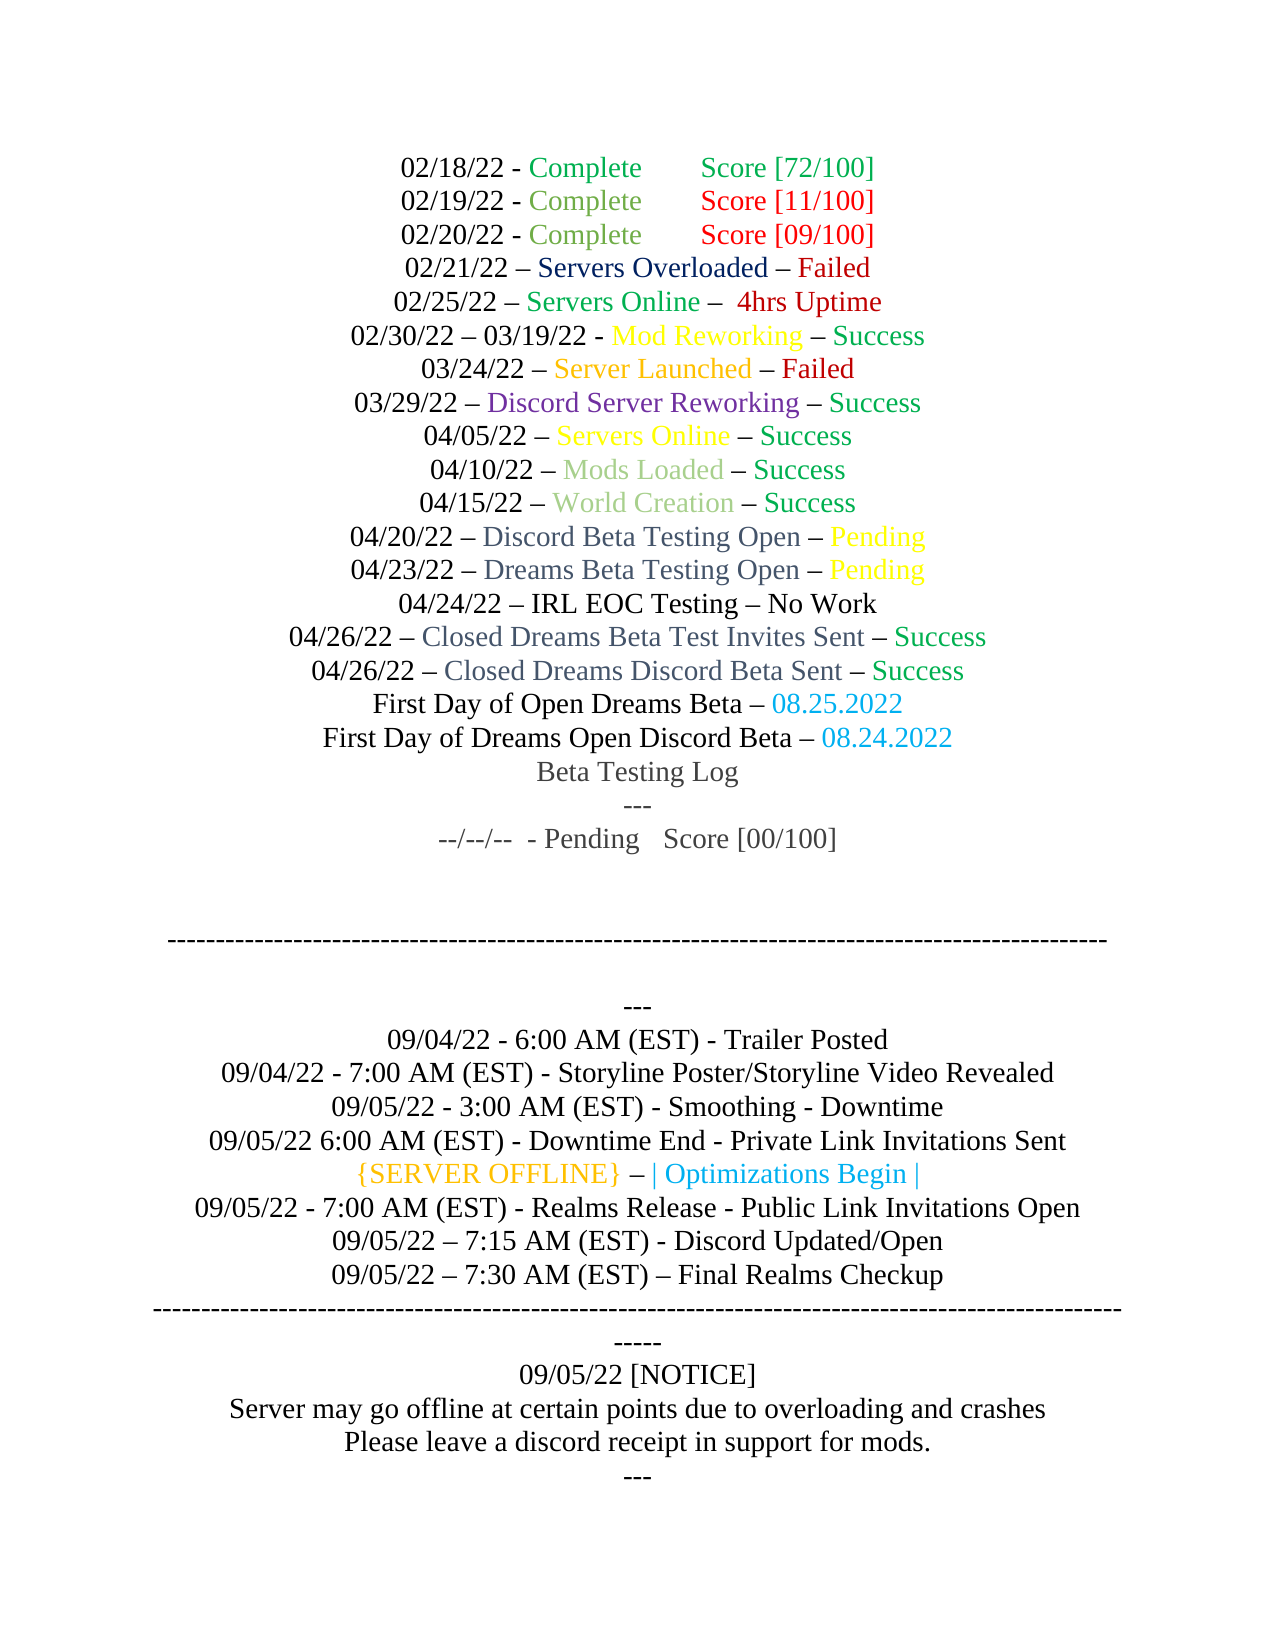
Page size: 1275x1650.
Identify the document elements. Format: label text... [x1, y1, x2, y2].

text --------------------------------------------------------------------------------------------------------- [150, 1290, 1125, 1357]
text 04/10/22 – Mods Loaded – Success [150, 452, 1125, 485]
text 02/19/22 - Complete Score [11/100] [150, 183, 1125, 217]
text --- [150, 1458, 1125, 1492]
text 04/26/22 – Closed Dreams Discord Beta Sent – Success [150, 653, 1125, 687]
text 02/18/22 - Complete Score [72/100] [150, 150, 1125, 183]
text {SERVER OFFLINE} – | Optimizations Begin | [150, 1156, 1125, 1190]
text 04/24/22 – IRL EOC Testing – No Work [150, 586, 1125, 619]
text 09/05/22 [NOTICE] [150, 1357, 1125, 1391]
text Beta Testing Log [150, 754, 1125, 787]
text 03/29/22 – Discord Server Reworking – Success [150, 385, 1125, 418]
text 09/05/22 - 7:00 AM (EST) - Realms Release - Public Link Invitations Open [150, 1190, 1125, 1223]
text --/--/-- - Pending Score [00/100] [150, 821, 1125, 854]
text 02/21/22 – Servers Overloaded – Failed [150, 251, 1125, 284]
text First Day of Dreams Open Discord Beta – 08.24.2022 [150, 720, 1125, 754]
text 09/05/22 – 7:30 AM (EST) – Final Realms Checkup [150, 1257, 1125, 1290]
text 04/26/22 – Closed Dreams Beta Test Invites Sent – Success [150, 619, 1125, 653]
text 09/05/22 - 3:00 AM (EST) - Smoothing - Downtime [150, 1089, 1125, 1123]
text 02/30/22 – 03/19/22 - Mod Reworking – Success [150, 318, 1125, 351]
text --- [150, 988, 1125, 1022]
text Server may go offline at certain points due to overloading and crashes [150, 1391, 1125, 1424]
text 04/05/22 – Servers Online – Success [150, 418, 1125, 452]
text 04/15/22 – World Creation – Success [150, 485, 1125, 519]
text 09/05/22 – 7:15 AM (EST) - Discord Updated/Open [150, 1223, 1125, 1257]
text 02/20/22 - Complete Score [09/100] [150, 217, 1125, 251]
text 02/25/22 – Servers Online – 4hrs Uptime [150, 284, 1125, 318]
text --- [150, 787, 1125, 821]
text 09/04/22 - 6:00 AM (EST) - Trailer Posted [150, 1022, 1125, 1056]
text 03/24/22 – Server Launched – Failed [150, 351, 1125, 385]
text 04/20/22 – Discord Beta Testing Open – Pending [150, 519, 1125, 552]
text First Day of Open Dreams Beta – 08.25.2022 [150, 687, 1125, 720]
text 09/05/22 6:00 AM (EST) - Downtime End - Private Link Invitations Sent [150, 1123, 1125, 1156]
text Please leave a discord receipt in support for mods. [150, 1424, 1125, 1458]
text ------------------------------------------------------------------------------------------------- [150, 921, 1125, 955]
text 09/04/22 - 7:00 AM (EST) - Storyline Poster/Storyline Video Revealed [150, 1056, 1125, 1089]
text 04/23/22 – Dreams Beta Testing Open – Pending [150, 552, 1125, 586]
